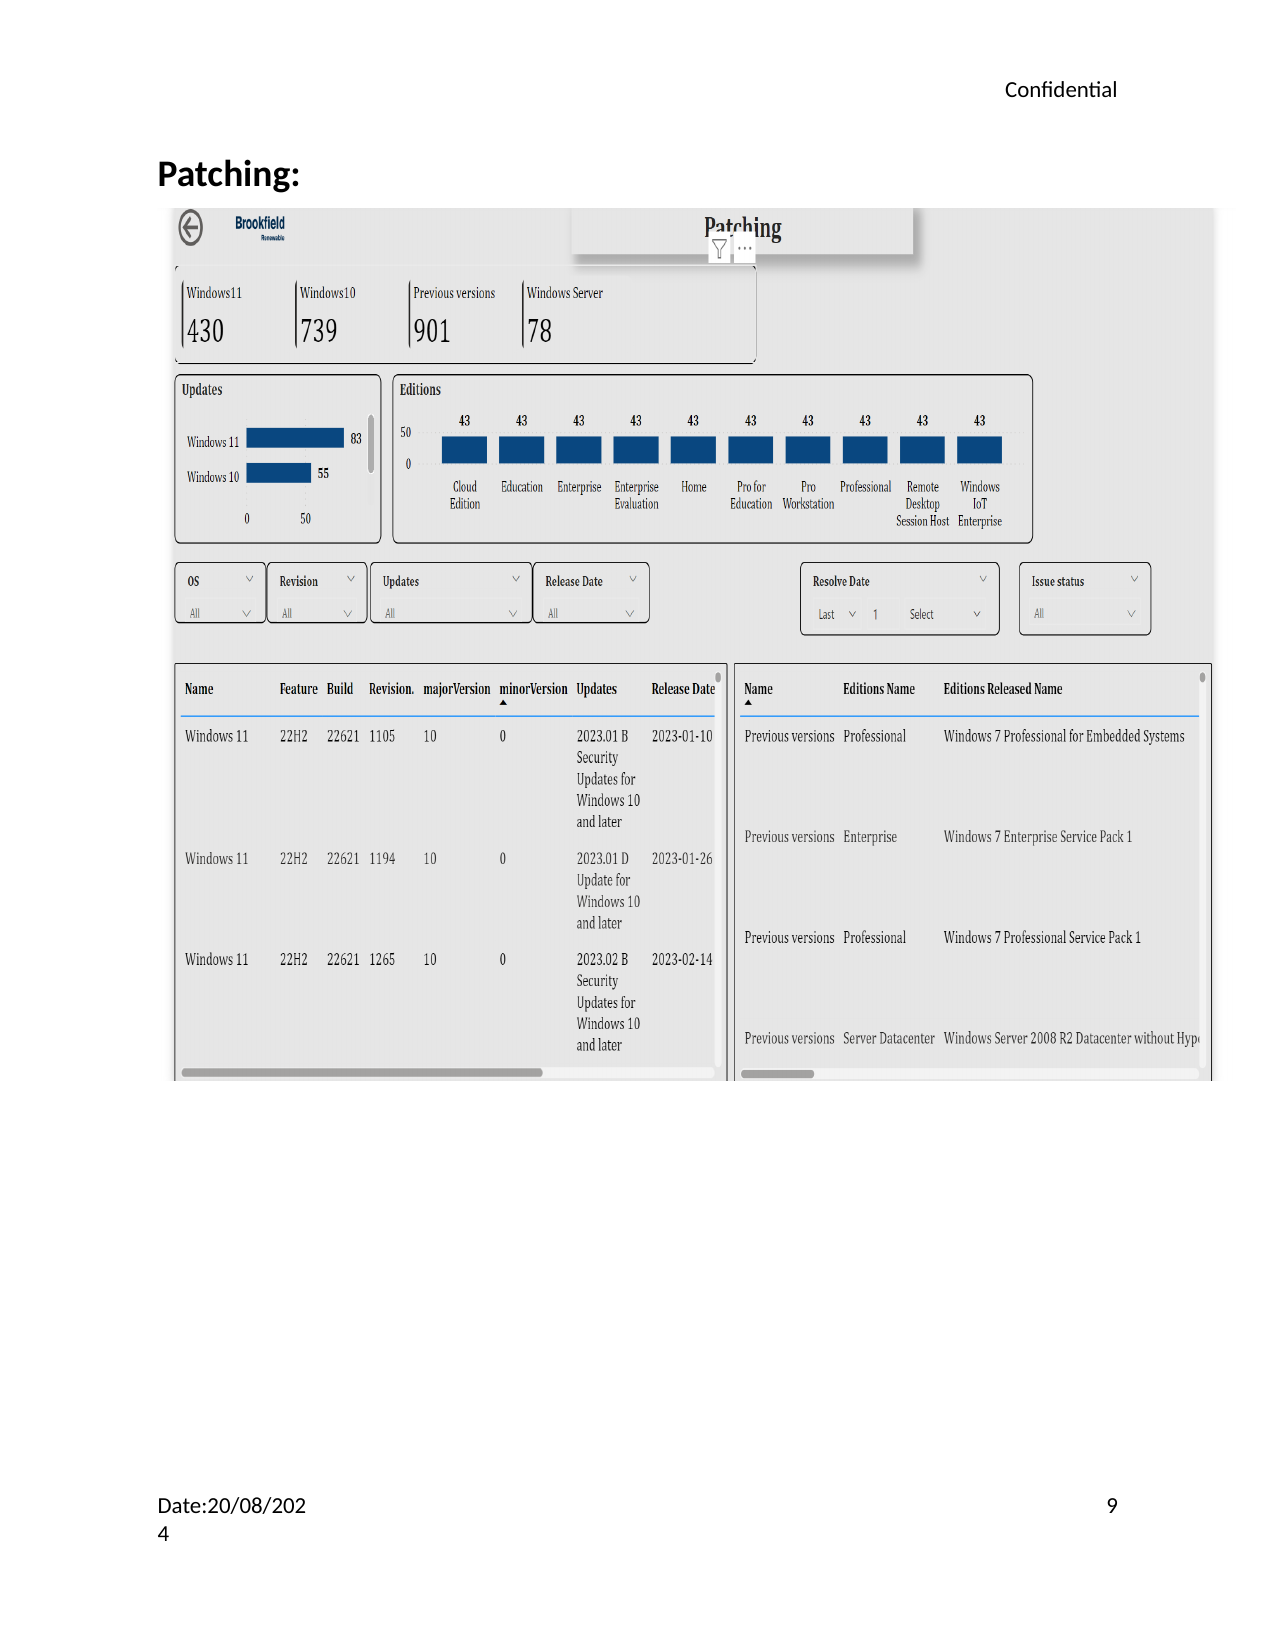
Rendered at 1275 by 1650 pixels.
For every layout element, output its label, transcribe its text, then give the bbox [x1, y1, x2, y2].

picture [157, 208, 1237, 1081]
text Patching: [157, 150, 1117, 196]
